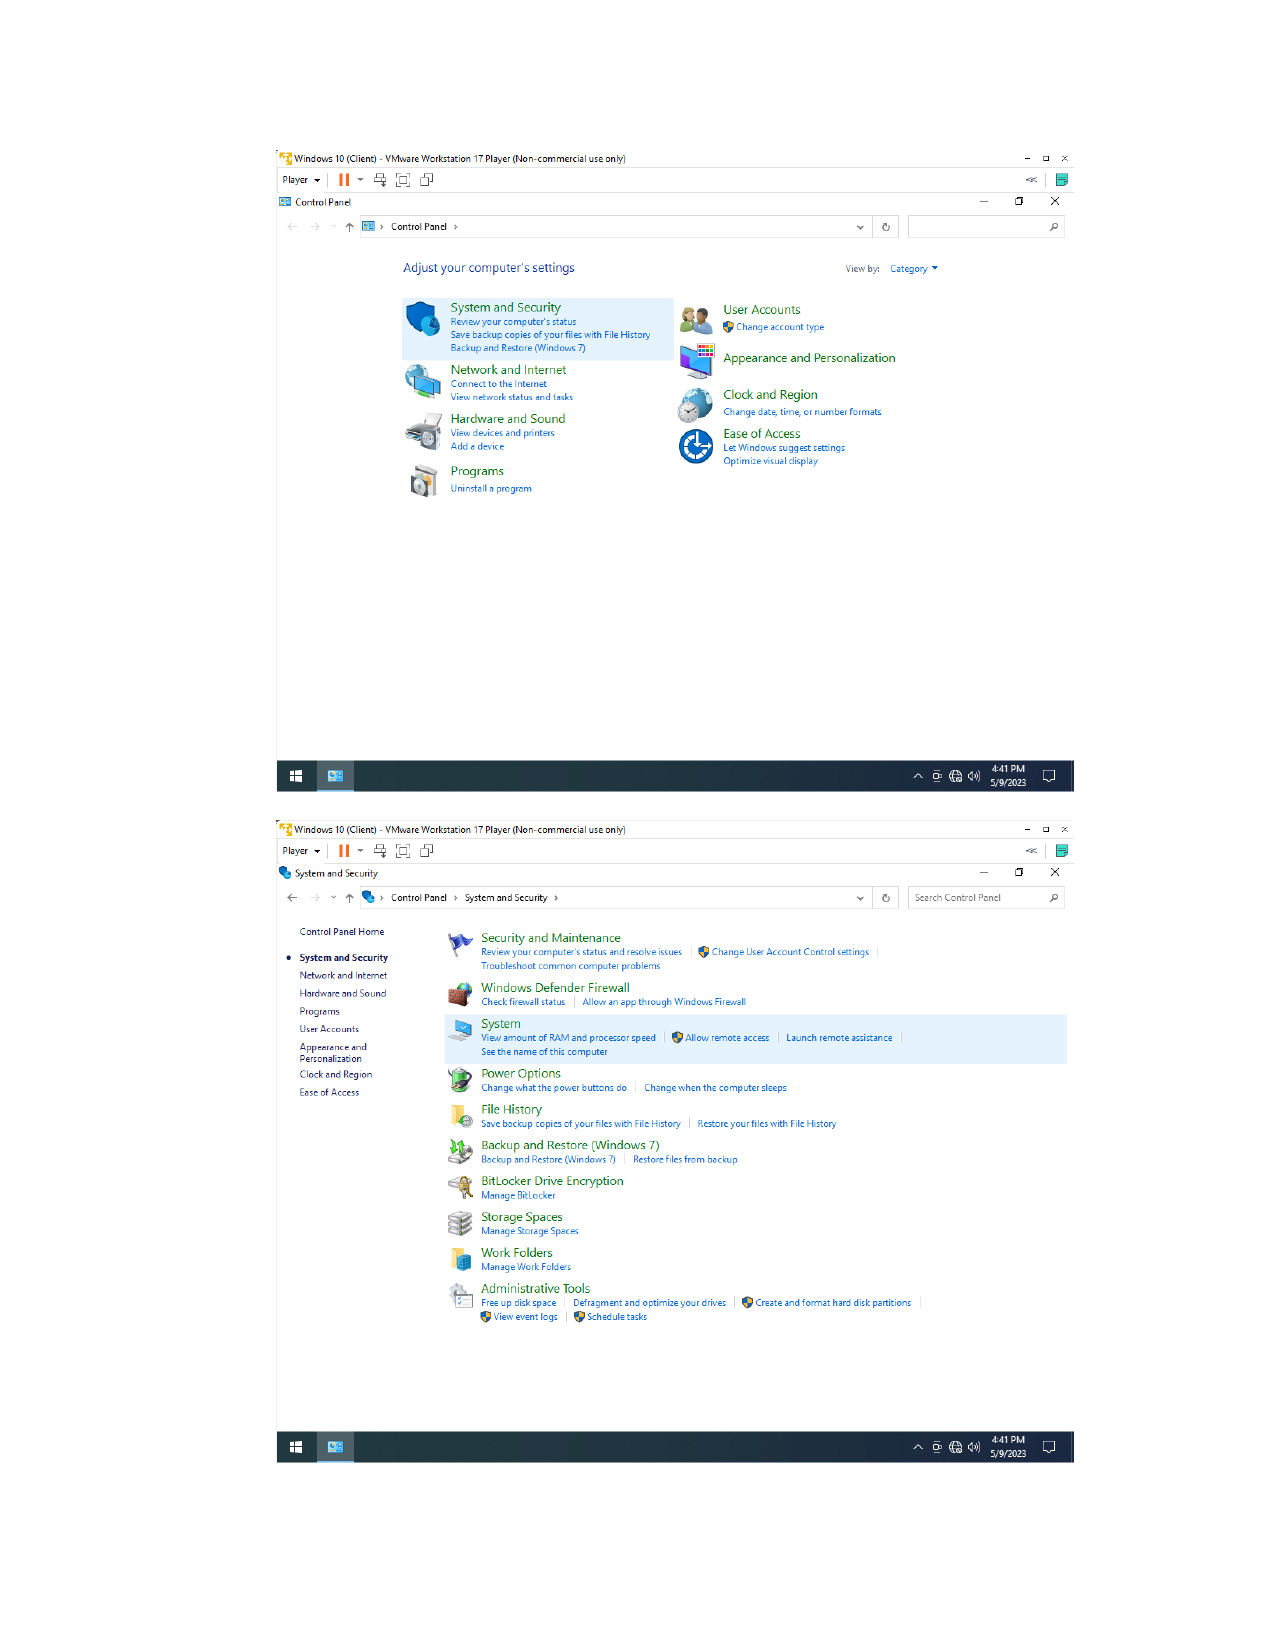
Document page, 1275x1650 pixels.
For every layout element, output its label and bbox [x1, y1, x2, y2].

picture [276, 820, 1074, 1463]
picture [276, 150, 1074, 792]
